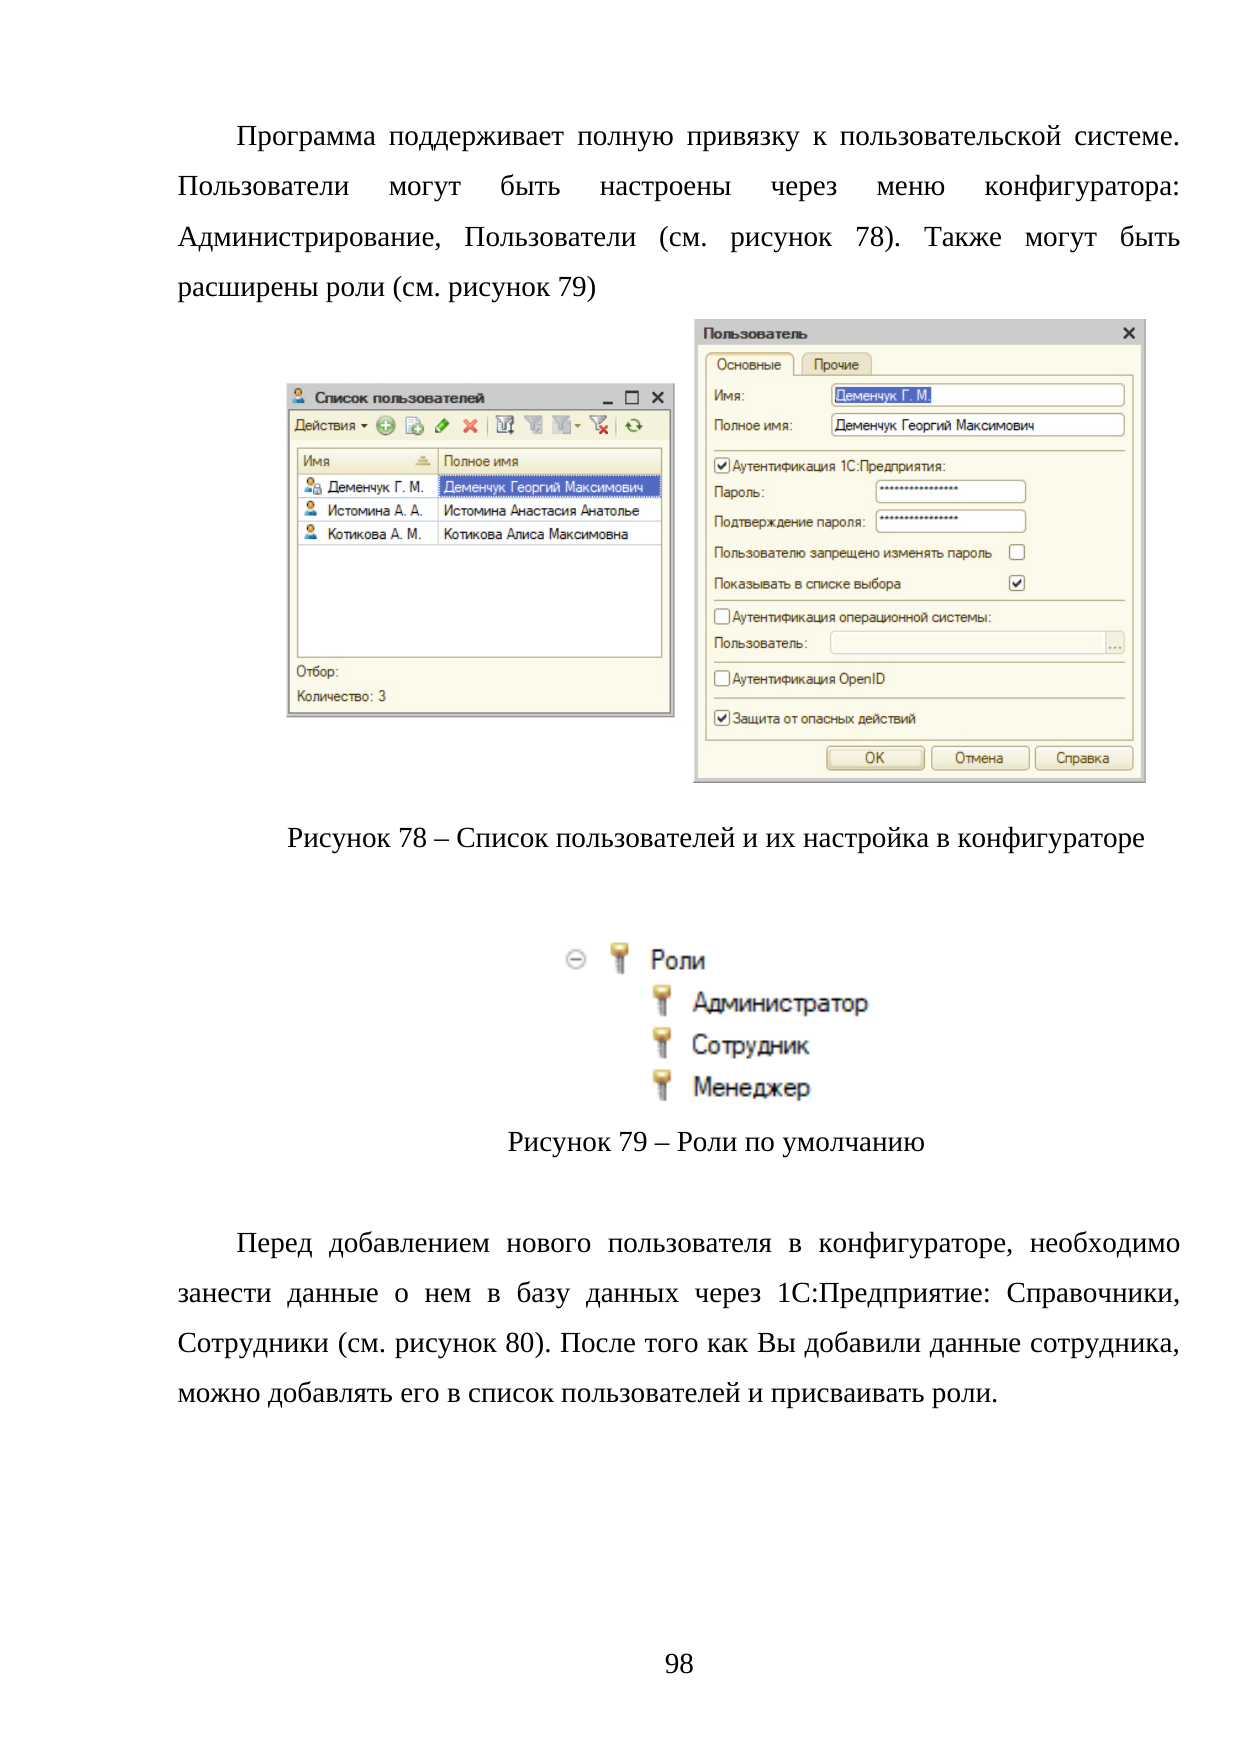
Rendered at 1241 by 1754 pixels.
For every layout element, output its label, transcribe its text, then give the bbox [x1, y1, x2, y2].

picture [286, 319, 1146, 783]
text Рисунок 78 – Список пользователей и их настройка в конфигураторе [177, 820, 1181, 853]
text Перед добавлением нового пользователя в конфигураторе, необходимо занести данные о нем в базу данных через 1С:Предприятие: Справочники, Сотрудники (см. рисунок 80). После того как Вы добавили данные сотрудника, можно добавлять его в список пользователей и присваивать роли. [177, 1225, 1181, 1409]
text Программа поддерживает полную привязку к пользовательской системе. Пользователи могут быть настроены через меню конфигуратора: Администрирование, Пользователи (см. рисунок 78). Также могут быть расширены роли (см. рисунок 79) [177, 118, 1181, 303]
picture [542, 941, 890, 1108]
text Рисунок 79 – Роли по умолчанию [177, 1124, 1181, 1158]
